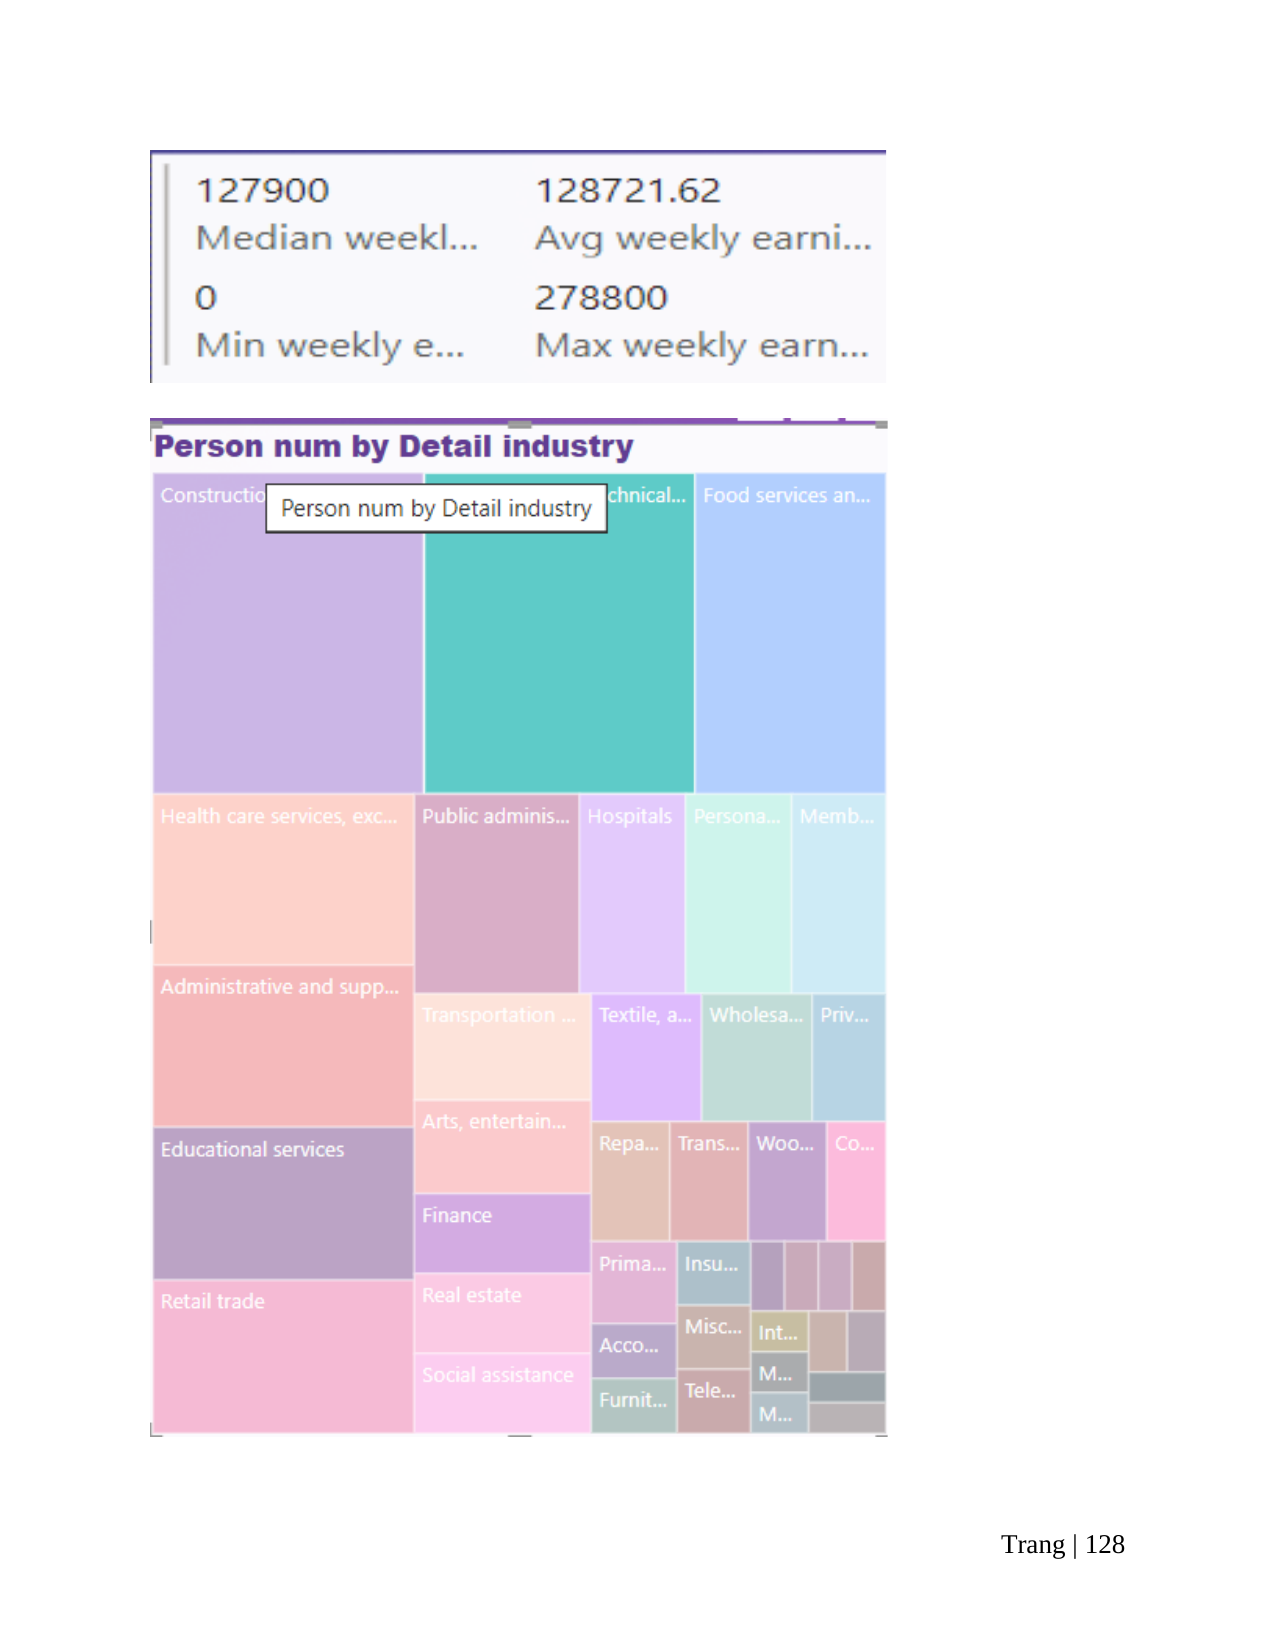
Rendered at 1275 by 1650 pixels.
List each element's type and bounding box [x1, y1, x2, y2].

picture [150, 150, 887, 383]
picture [150, 418, 888, 1437]
